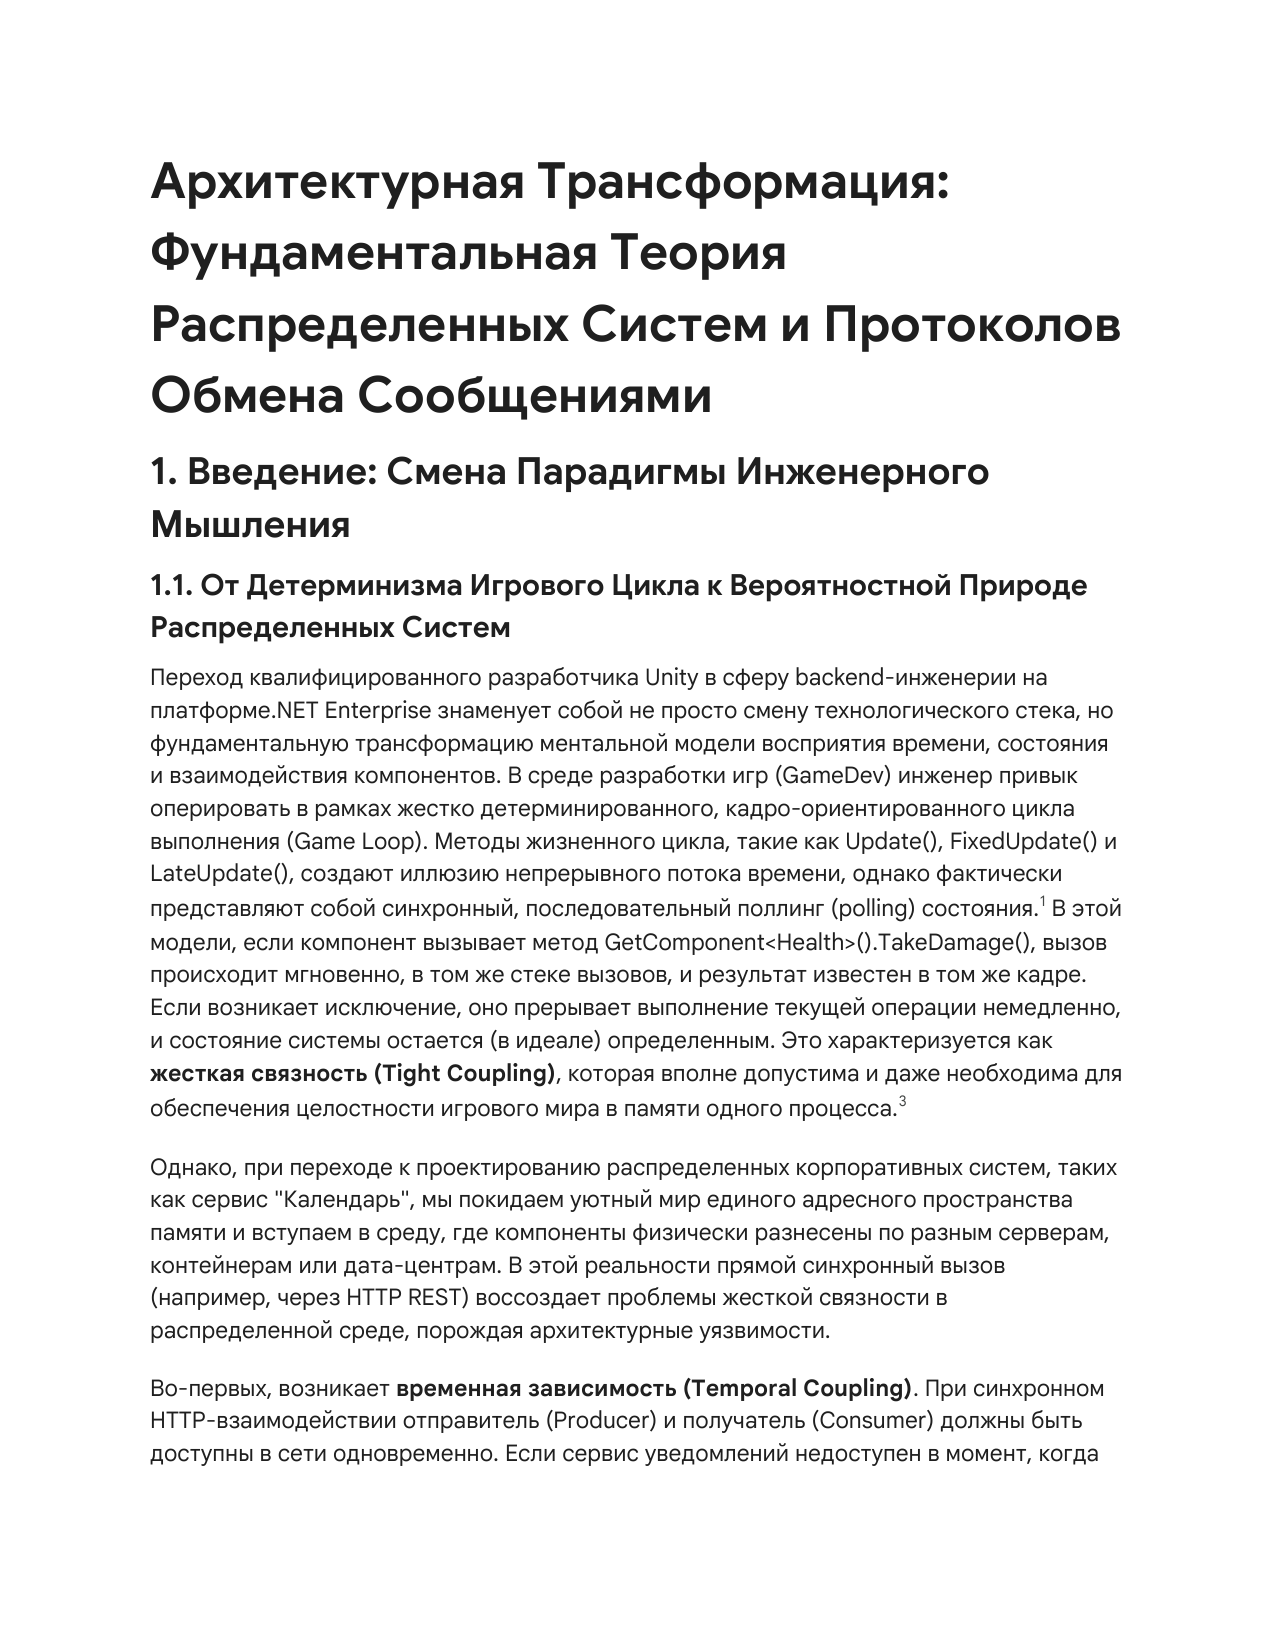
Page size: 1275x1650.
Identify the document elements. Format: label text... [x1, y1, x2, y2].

subtitle Архитектурная Трансформация: Фундаментальная Теория Распределенных Систем и Протоколов Обмена Сообщениями [150, 150, 1125, 427]
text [150, 1374, 1125, 1468]
text Однако, при переходе к проектированию распределенных корпоративных систем, таких как сервис "Календарь", мы покидаем уютный мир единого адресного пространства памяти и вступаем в среду, где компоненты физически разнесены по разным серверам, контейнерам или дата-центрам. В этой реальности прямой синхронный вызов (например, через HTTP REST) воссоздает проблемы жесткой связности в распределенной среде, порождая архитектурные уязвимости. [150, 1153, 1125, 1345]
subtitle 1.1. От Детерминизма Игрового Цикла к Вероятностной Природе Распределенных Систем [150, 567, 1125, 646]
subtitle 1. Введение: Смена Парадигмы Инженерного Мышления [150, 448, 1125, 548]
text Переход квалифицированного разработчика Unity в сферу backend-инженерии на платформе.NET Enterprise знаменует собой не просто смену технологического стека, но фундаментальную трансформацию ментальной модели восприятия времени, состояния и взаимодействия компонентов. В среде разработки игр (GameDev) инженер привык оперировать в рамках жестко детерминированного, кадро-ориентированного цикла выполнения (Game Loop). Методы жизненного цикла, такие как Update(), FixedUpdate() и LateUpdate(), создают иллюзию непрерывного потока времени, однако фактически представляют собой синхронный, последовательный поллинг (polling) состояния.1 В этой модели, если компонент вызывает метод GetComponent<Health>().TakeDamage(), вызов происходит мгновенно, в том же стеке вызовов, и результат известен в том же кадре. Если возникает исключение, оно прерывает выполнение текущей операции немедленно, и состояние системы остается (в идеале) определенным. Это характеризуется как жесткая связность (Tight Coupling), которая вполне допустима и даже необходима для обеспечения целостности игрового мира в памяти одного процесса.3 [150, 663, 1125, 1123]
